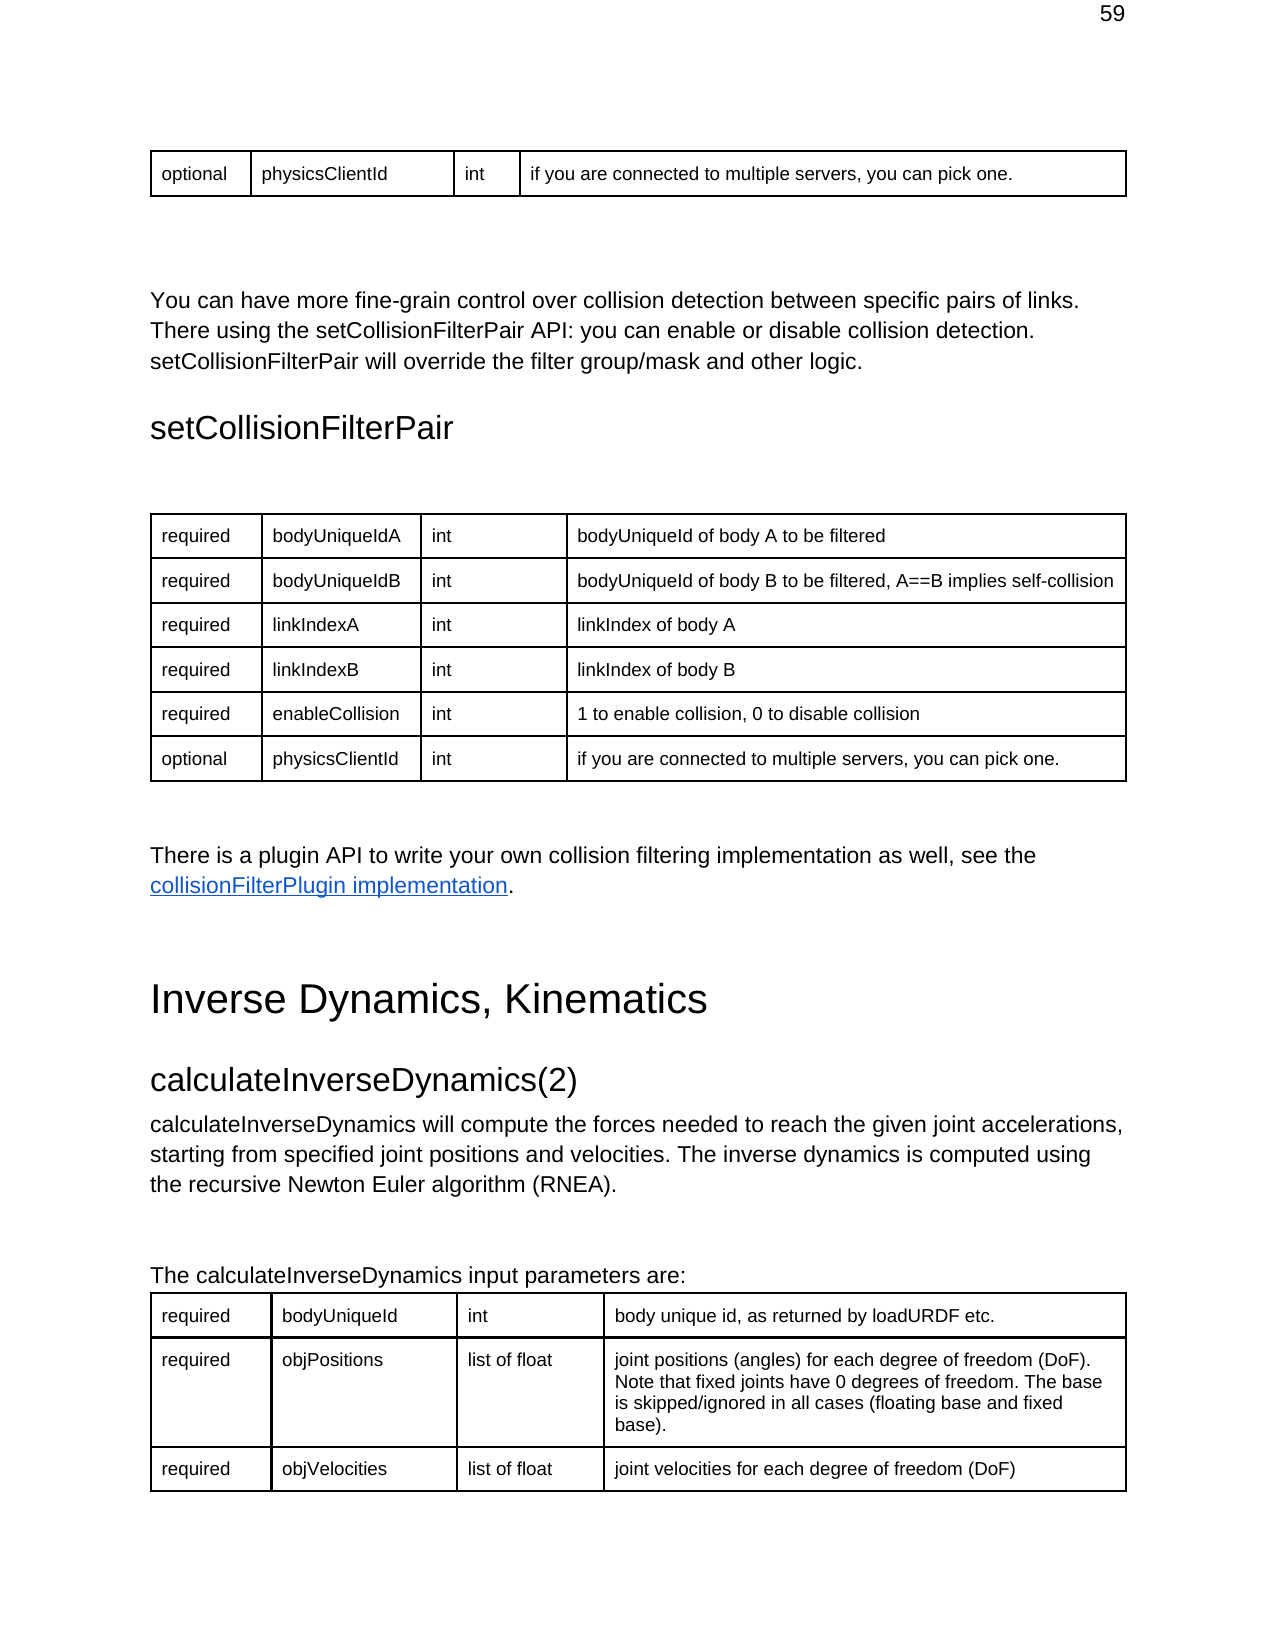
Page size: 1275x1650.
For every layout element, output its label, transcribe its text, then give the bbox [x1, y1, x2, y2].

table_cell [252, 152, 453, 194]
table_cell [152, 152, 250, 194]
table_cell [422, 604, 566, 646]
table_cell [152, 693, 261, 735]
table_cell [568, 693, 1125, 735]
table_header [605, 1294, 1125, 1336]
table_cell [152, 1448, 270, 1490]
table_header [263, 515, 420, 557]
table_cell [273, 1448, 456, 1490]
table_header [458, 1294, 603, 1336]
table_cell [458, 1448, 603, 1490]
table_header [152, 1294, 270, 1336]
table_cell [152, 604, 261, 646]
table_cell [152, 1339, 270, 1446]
text setCollisionFilterPair [150, 408, 1125, 446]
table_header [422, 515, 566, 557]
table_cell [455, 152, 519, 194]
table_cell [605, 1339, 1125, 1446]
text calculateInverseDynamics will compute the forces needed to reach the given joint accelerations, starting from specified joint positions and velocities. The inverse dynamics is computed using the recursive Newton Euler algorithm (RNEA). [150, 1111, 1125, 1197]
subtitle Inverse Dynamics, Kinematics [150, 974, 1125, 1022]
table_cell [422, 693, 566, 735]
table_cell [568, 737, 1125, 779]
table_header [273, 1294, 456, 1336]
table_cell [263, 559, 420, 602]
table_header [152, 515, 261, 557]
text There is a plugin API to write your own collision filtering implementation as well, see the collisionFilterPlugin implementation. [150, 842, 1125, 898]
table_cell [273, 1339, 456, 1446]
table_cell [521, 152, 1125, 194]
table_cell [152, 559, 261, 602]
text You can have more fine-grain control over collision detection between specific pairs of links. There using the setCollisionFilterPair API: you can enable or disable collision detection. setCollisionFilterPair will override the filter group/mask and other logic. [150, 287, 1125, 374]
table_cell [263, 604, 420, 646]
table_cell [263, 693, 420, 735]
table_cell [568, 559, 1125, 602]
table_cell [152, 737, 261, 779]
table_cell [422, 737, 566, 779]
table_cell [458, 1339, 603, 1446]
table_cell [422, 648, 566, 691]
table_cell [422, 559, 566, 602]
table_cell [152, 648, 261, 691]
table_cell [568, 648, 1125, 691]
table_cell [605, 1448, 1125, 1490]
text The calculateInverseDynamics input parameters are: [150, 1262, 1125, 1288]
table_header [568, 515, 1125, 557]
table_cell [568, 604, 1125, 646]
subtitle calculateInverseDynamics(2) [150, 1060, 1125, 1098]
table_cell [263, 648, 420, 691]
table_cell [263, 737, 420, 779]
